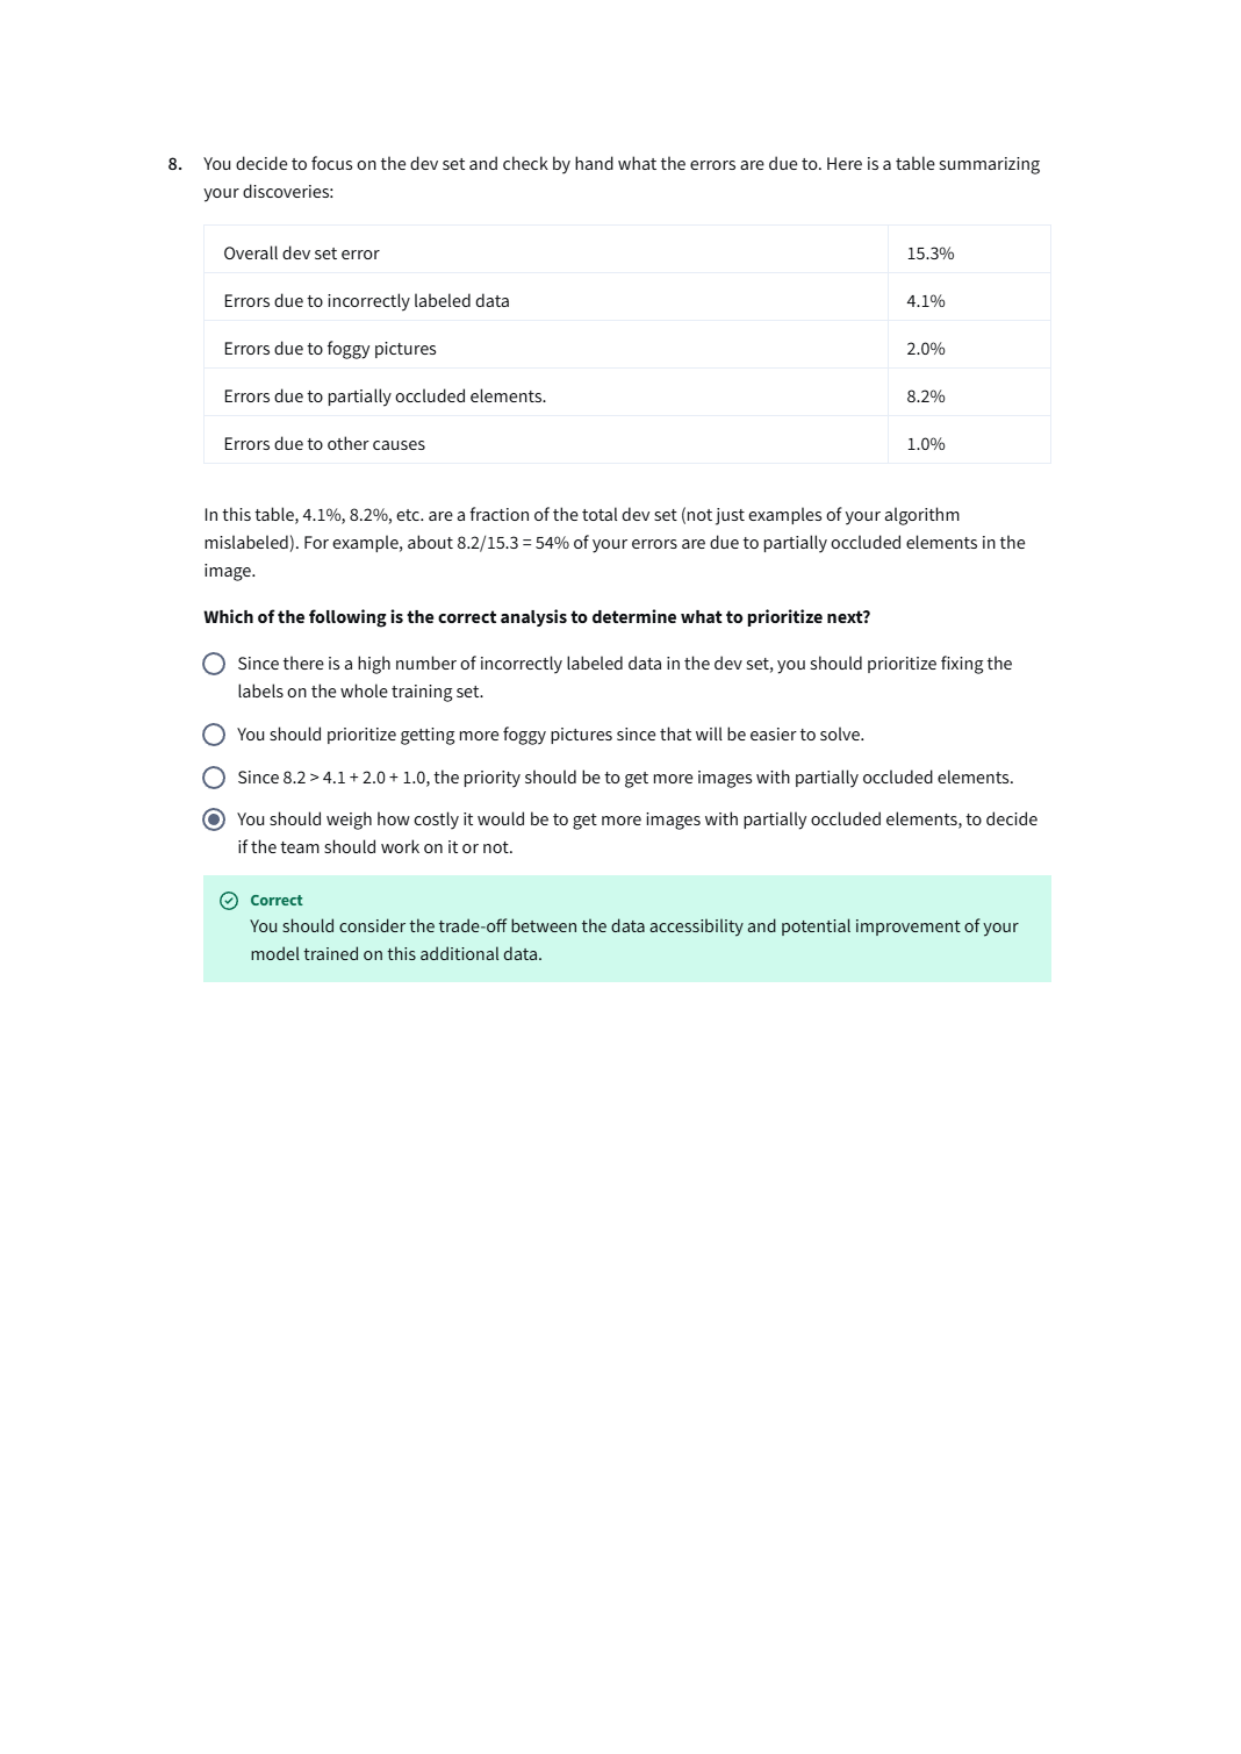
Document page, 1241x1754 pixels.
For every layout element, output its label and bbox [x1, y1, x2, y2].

picture [150, 150, 1091, 1002]
